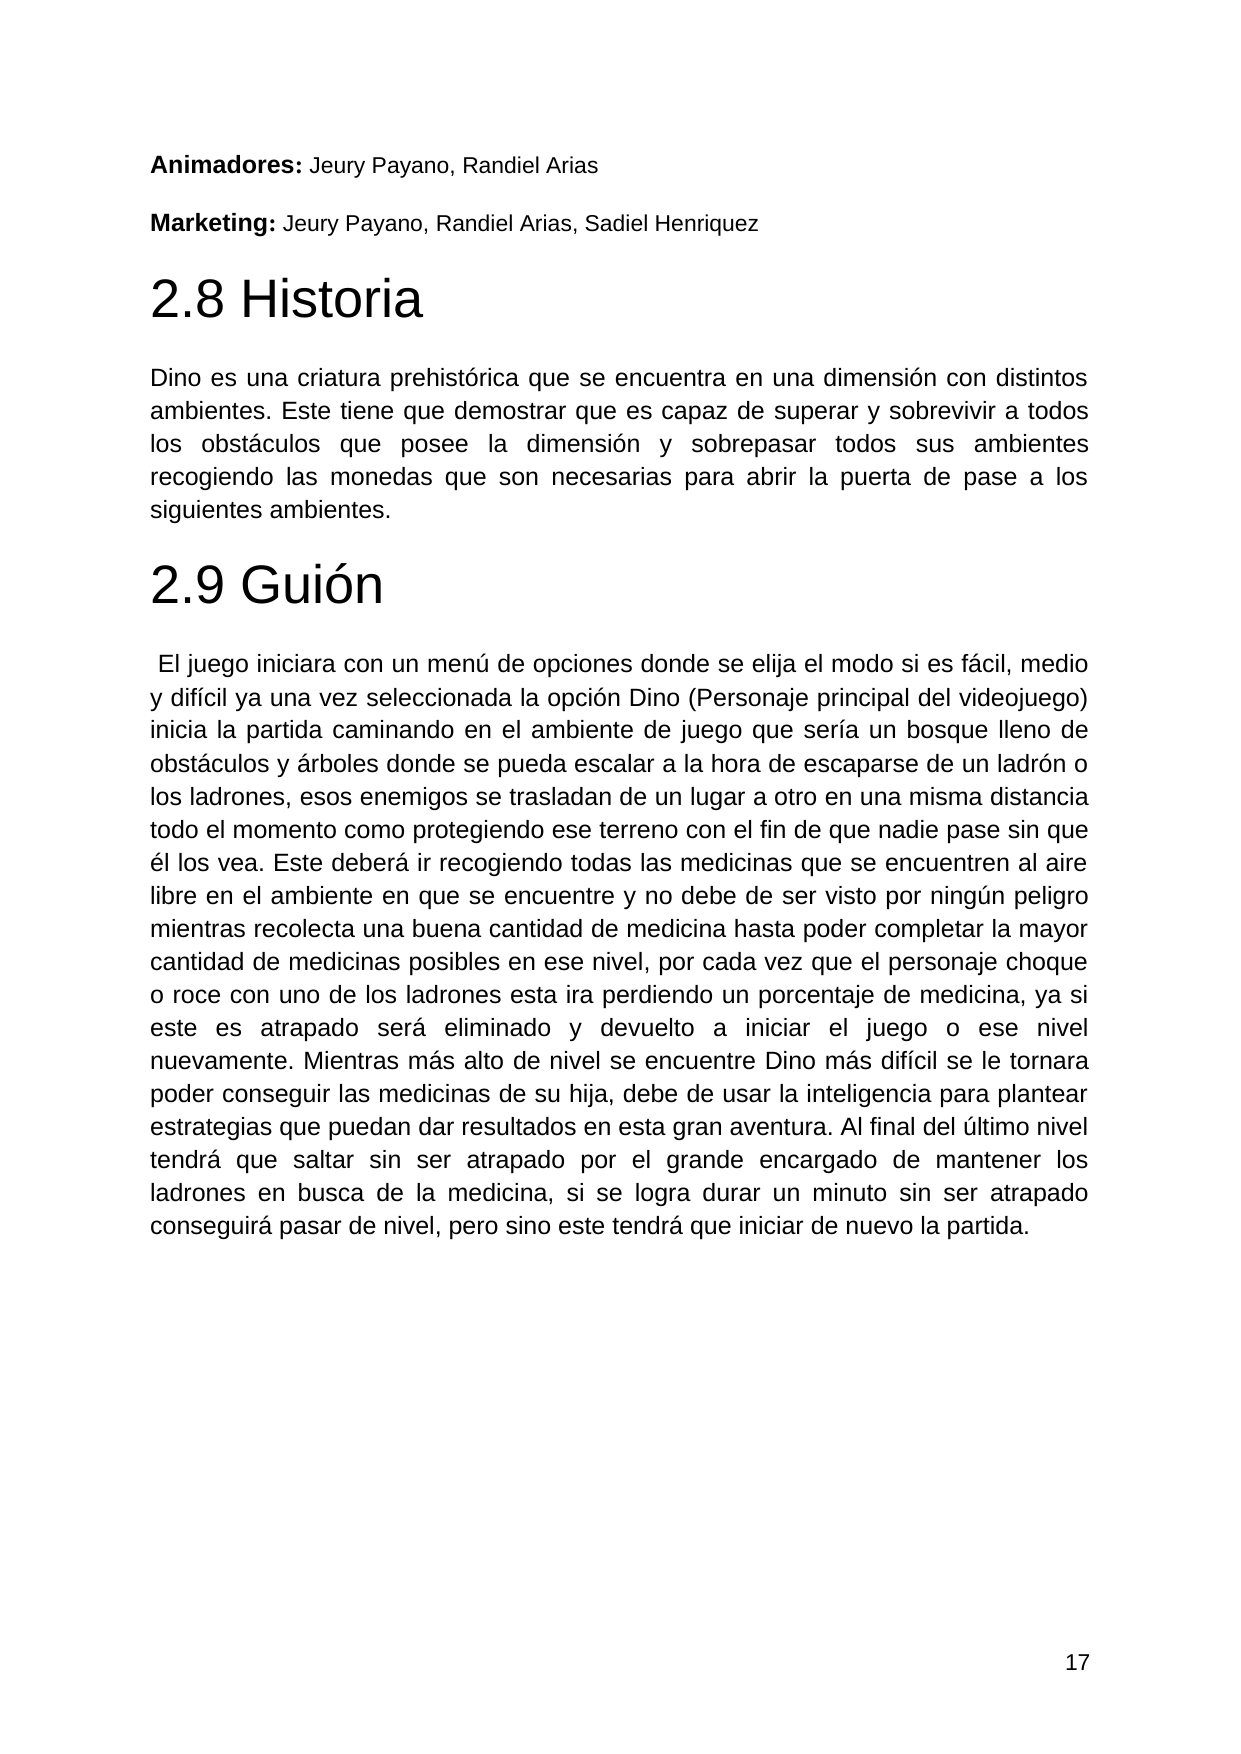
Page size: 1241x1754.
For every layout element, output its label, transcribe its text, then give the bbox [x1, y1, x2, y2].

text 2.9 Guión [150, 553, 1090, 615]
text Marketing: Jeury Payano, Randiel Arias, Sadiel Henriquez [150, 208, 1090, 237]
text 2.8 Historia [150, 266, 1090, 328]
text Dino es una criatura prehistórica que se encuentra en una dimensión con distintos ambientes. Este tiene que demostrar que es capaz de superar y sobrevivir a todos los obstáculos que posee la dimensión y sobrepasar todos sus ambientes recogiendo las monedas que son necesarias para abrir la puerta de pase a los siguientes ambientes. [150, 363, 1090, 524]
text El juego iniciara con un menú de opciones donde se elija el modo si es fácil, medio y difícil ya una vez seleccionada la opción Dino (Personaje principal del videojuego) inicia la partida caminando en el ambiente de juego que sería un bosque lleno de obstáculos y árboles donde se pueda escalar a la hora de escaparse de un ladrón o los ladrones, esos enemigos se trasladan de un lugar a otro en una misma distancia todo el momento como protegiendo ese terreno con el fin de que nadie pase sin que él los vea. Este deberá ir recogiendo todas las medicinas que se encuentren al aire libre en el ambiente en que se encuentre y no debe de ser visto por ningún peligro mientras recolecta una buena cantidad de medicina hasta poder completar la mayor cantidad de medicinas posibles en ese nivel, por cada vez que el personaje choque o roce con uno de los ladrones esta ira perdiendo un porcentaje de medicina, ya si este es atrapado será eliminado y devuelto a iniciar el juego o ese nivel nuevamente. Mientras más alto de nivel se encuentre Dino más difícil se le tornara poder conseguir las medicinas de su hija, debe de usar la inteligencia para plantear estrategias que puedan dar resultados en esta gran aventura. Al final del último nivel tendrá que saltar sin ser atrapado por el grande encargado de mantener los ladrones en busca de la medicina, si se logra durar un minuto sin ser atrapado conseguirá pasar de nivel, pero sino este tendrá que iniciar de nuevo la partida. [150, 649, 1090, 1239]
text Animadores: Jeury Payano, Randiel Arias [150, 150, 1090, 179]
